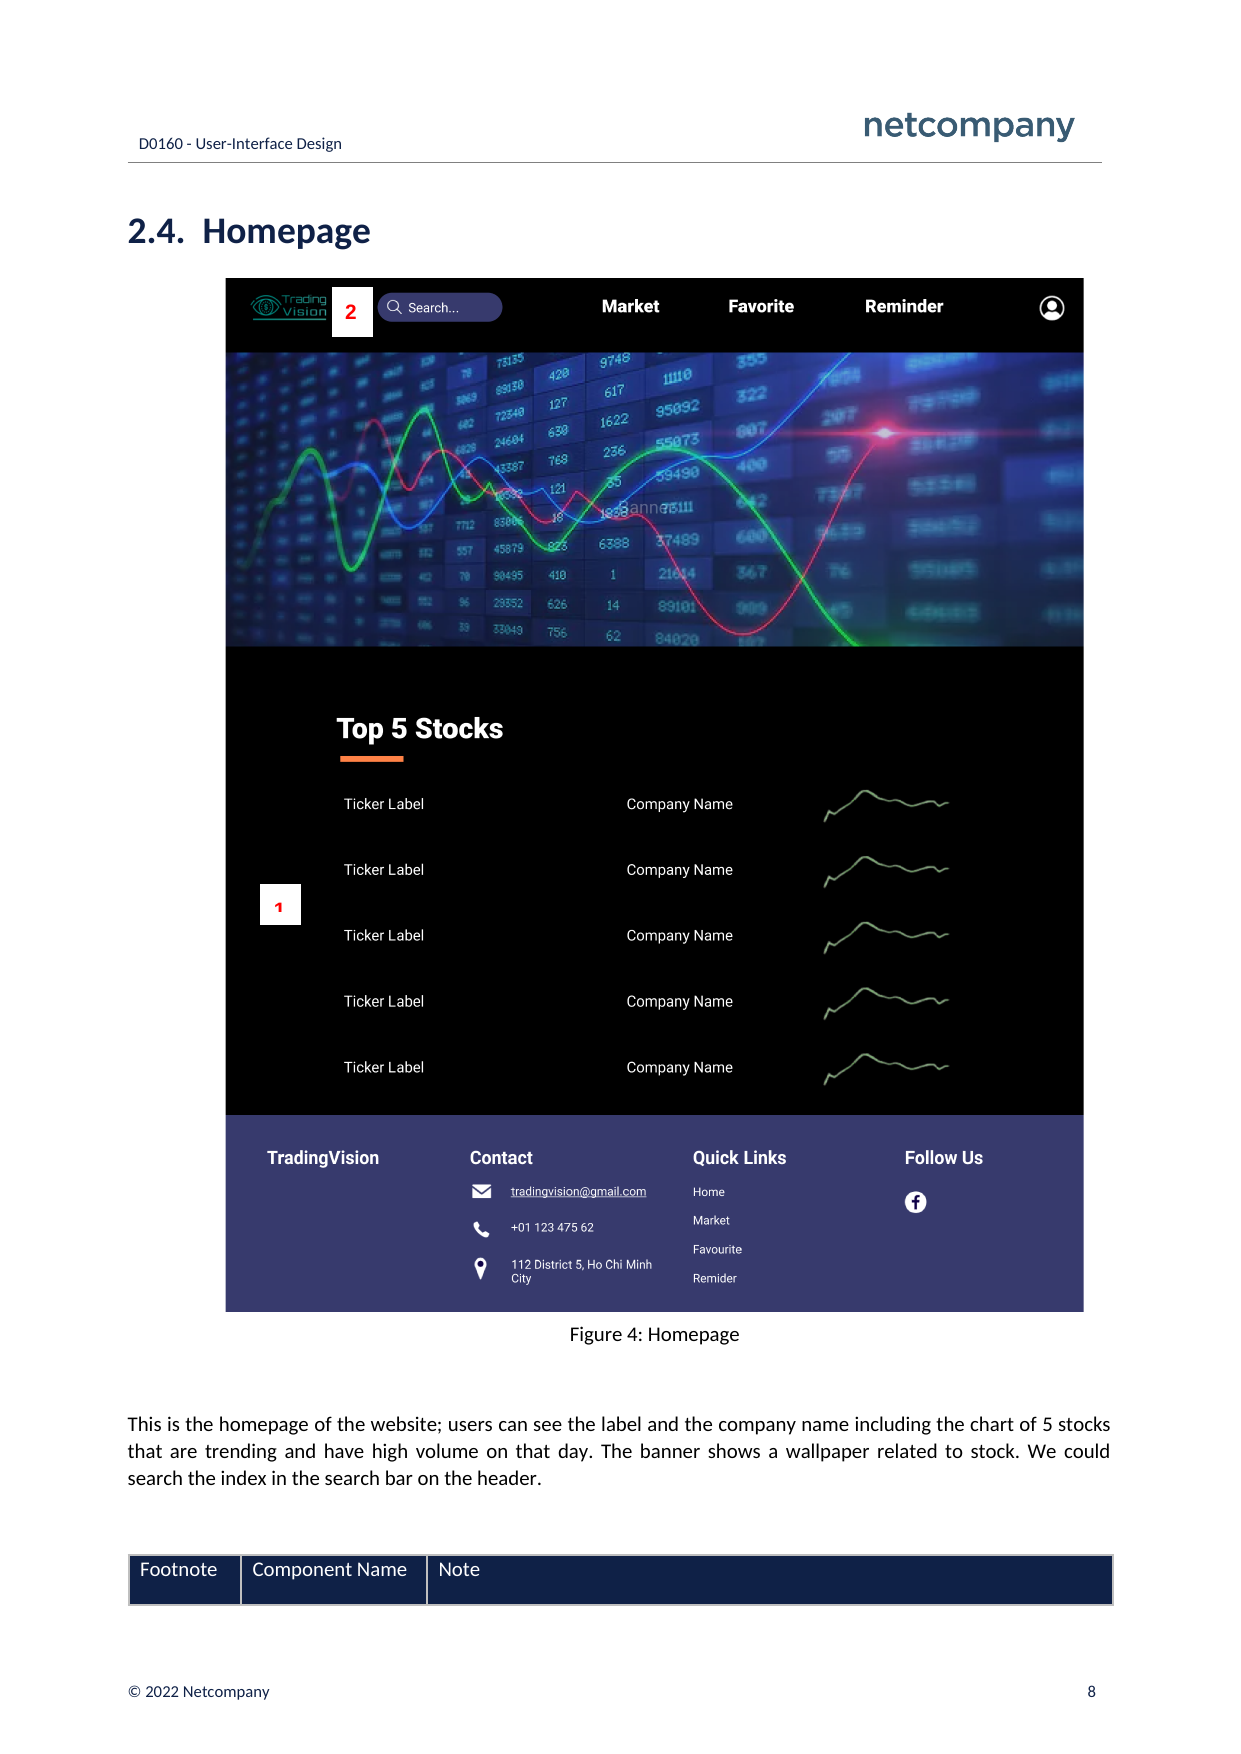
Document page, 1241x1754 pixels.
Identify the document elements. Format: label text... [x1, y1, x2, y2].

picture [847, 102, 1092, 150]
picture [225, 278, 1084, 1312]
table_header Footnote [130, 1556, 240, 1604]
subtitle Homepage [127, 207, 1113, 253]
table_header Note [428, 1556, 1112, 1604]
text This is the homepage of the website; users can see the label and the company name including the chart of 5 stocks that are trending and have high volume on that day. The banner shows a wallpaper related to stock. We could search the index in the search bar on the header. [127, 1411, 1113, 1491]
table_header Component Name [242, 1556, 426, 1604]
